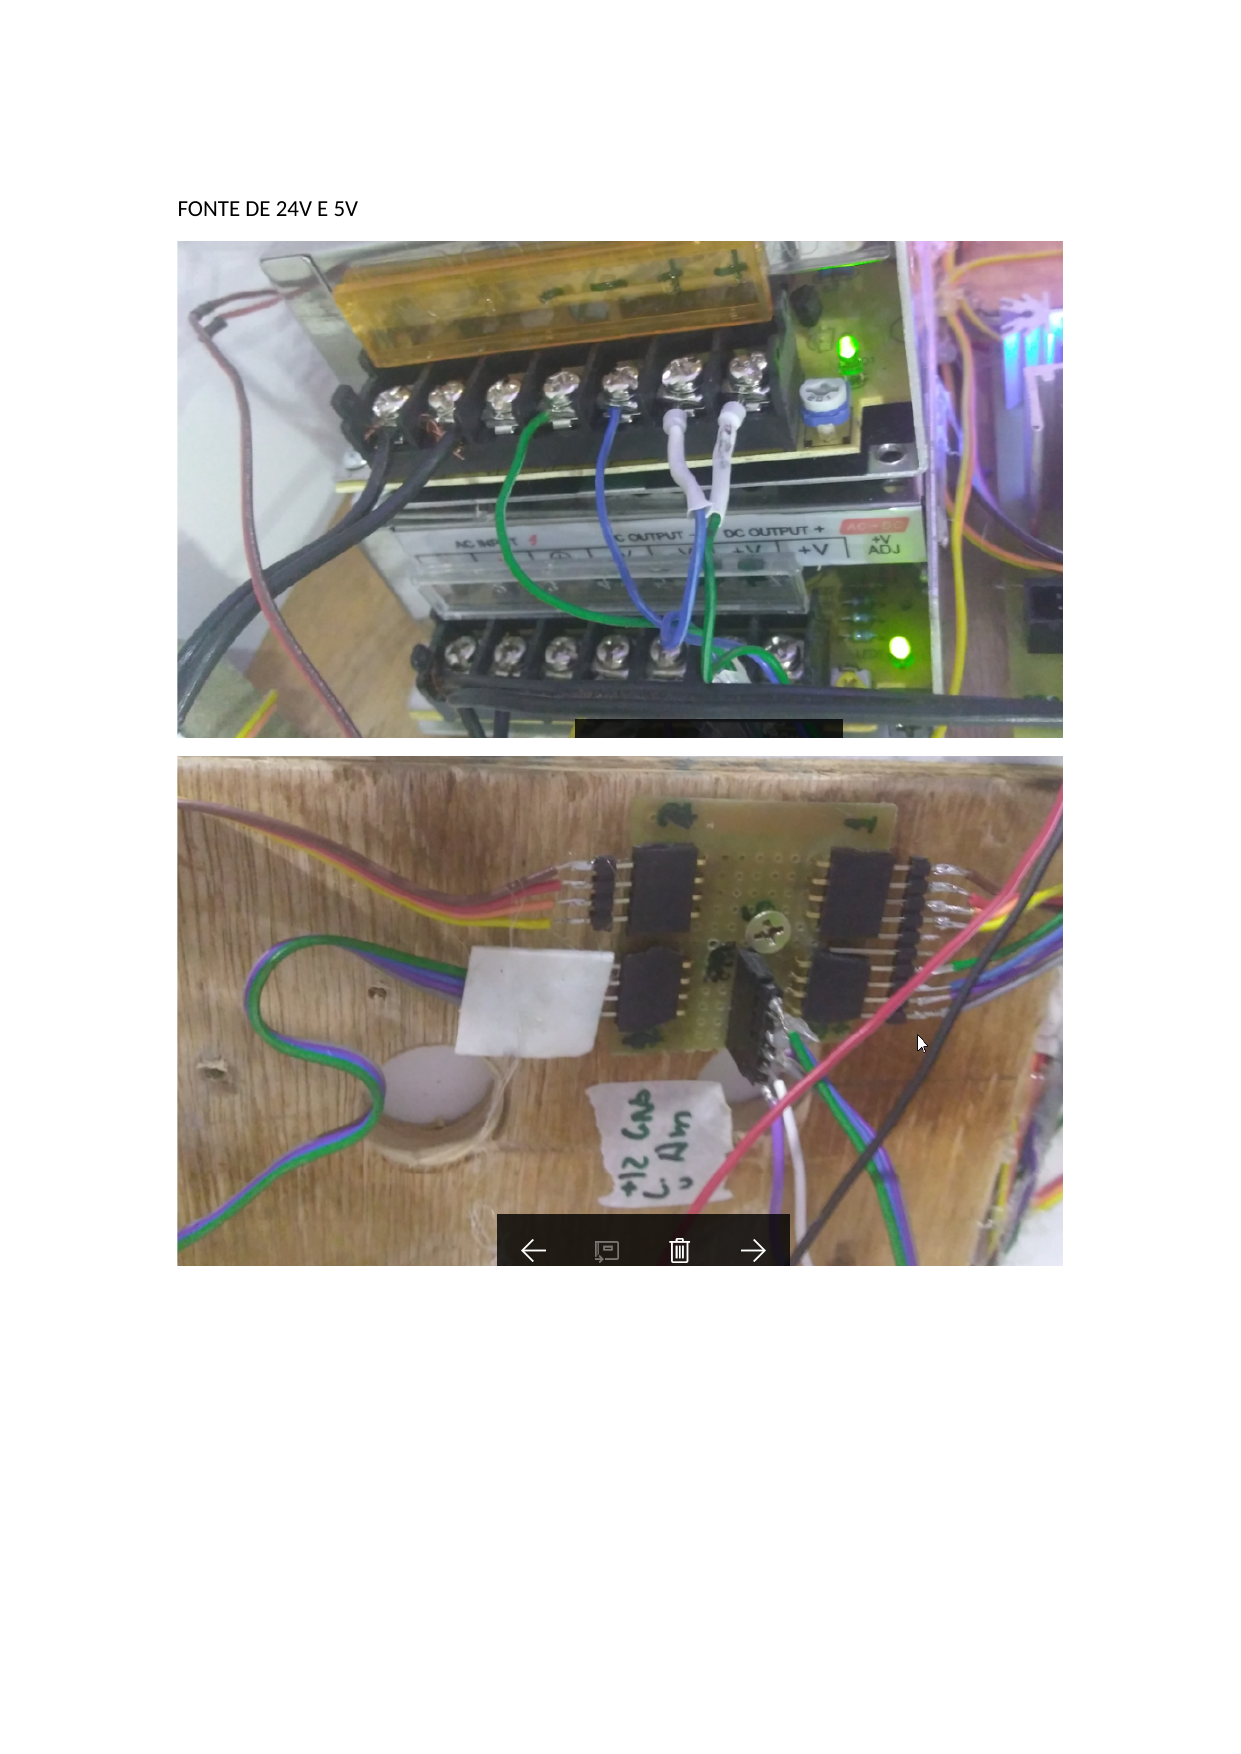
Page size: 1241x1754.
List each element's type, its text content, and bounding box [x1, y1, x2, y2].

text FONTE DE 24V E 5V [177, 194, 1063, 222]
picture [177, 756, 1063, 1266]
picture [177, 241, 1063, 738]
